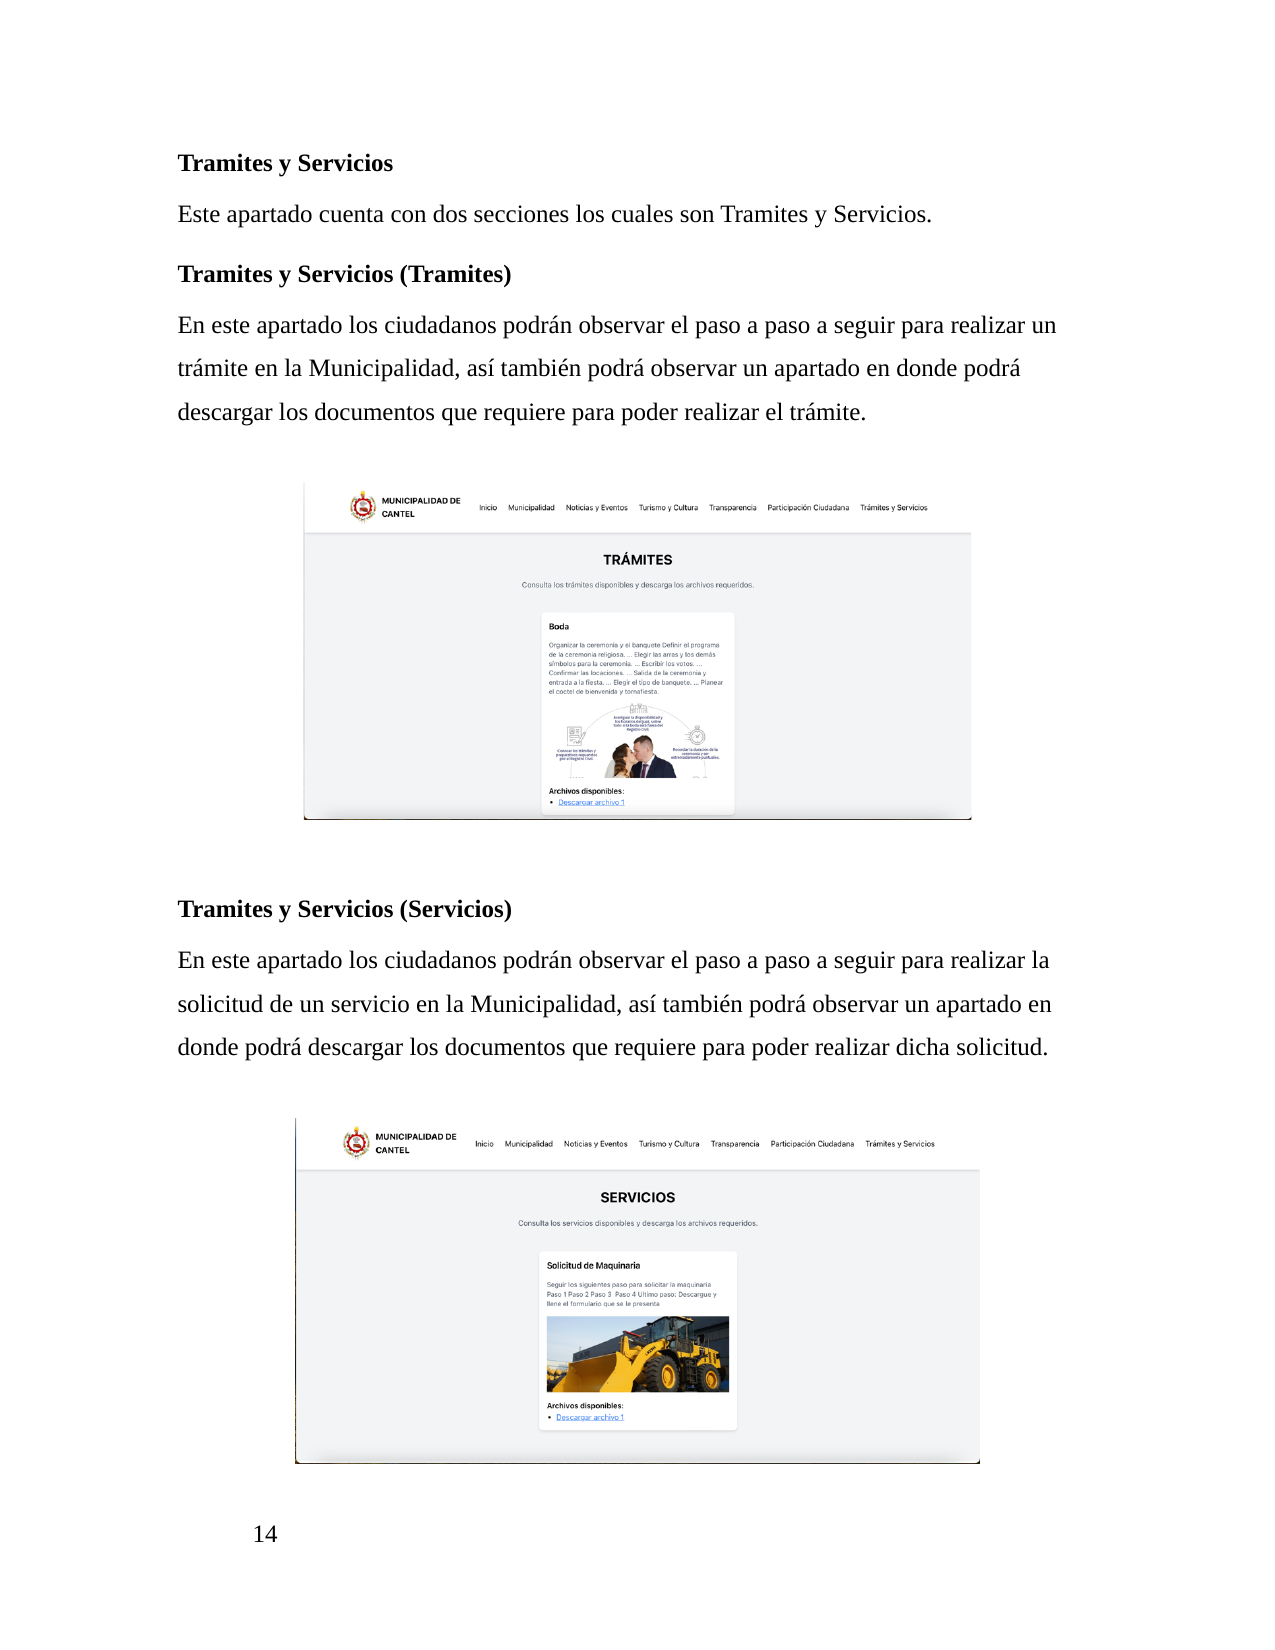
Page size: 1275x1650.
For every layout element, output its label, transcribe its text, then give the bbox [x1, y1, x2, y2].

text En este apartado los ciudadanos podrán observar el paso a paso a seguir para realizar un trámite en la Municipalidad, así también podrá observar un apartado en donde podrá descargar los documentos que requiere para poder realizar el trámite. [177, 310, 1098, 425]
text Este apartado cuenta con dos secciones los cuales son Tramites y Servicios. [177, 199, 1098, 228]
subtitle Tramites y Servicios (Servicios) [177, 894, 1098, 923]
picture [295, 1118, 980, 1464]
subtitle Tramites y Servicios (Tramites) [177, 259, 1098, 288]
subtitle Tramites y Servicios [177, 148, 1098, 176]
picture [303, 482, 972, 820]
text En este apartado los ciudadanos podrán observar el paso a paso a seguir para realizar la solicitud de un servicio en la Municipalidad, así también podrá observar un apartado en donde podrá descargar los documentos que requiere para poder realizar dicha solicitud. [177, 946, 1098, 1061]
